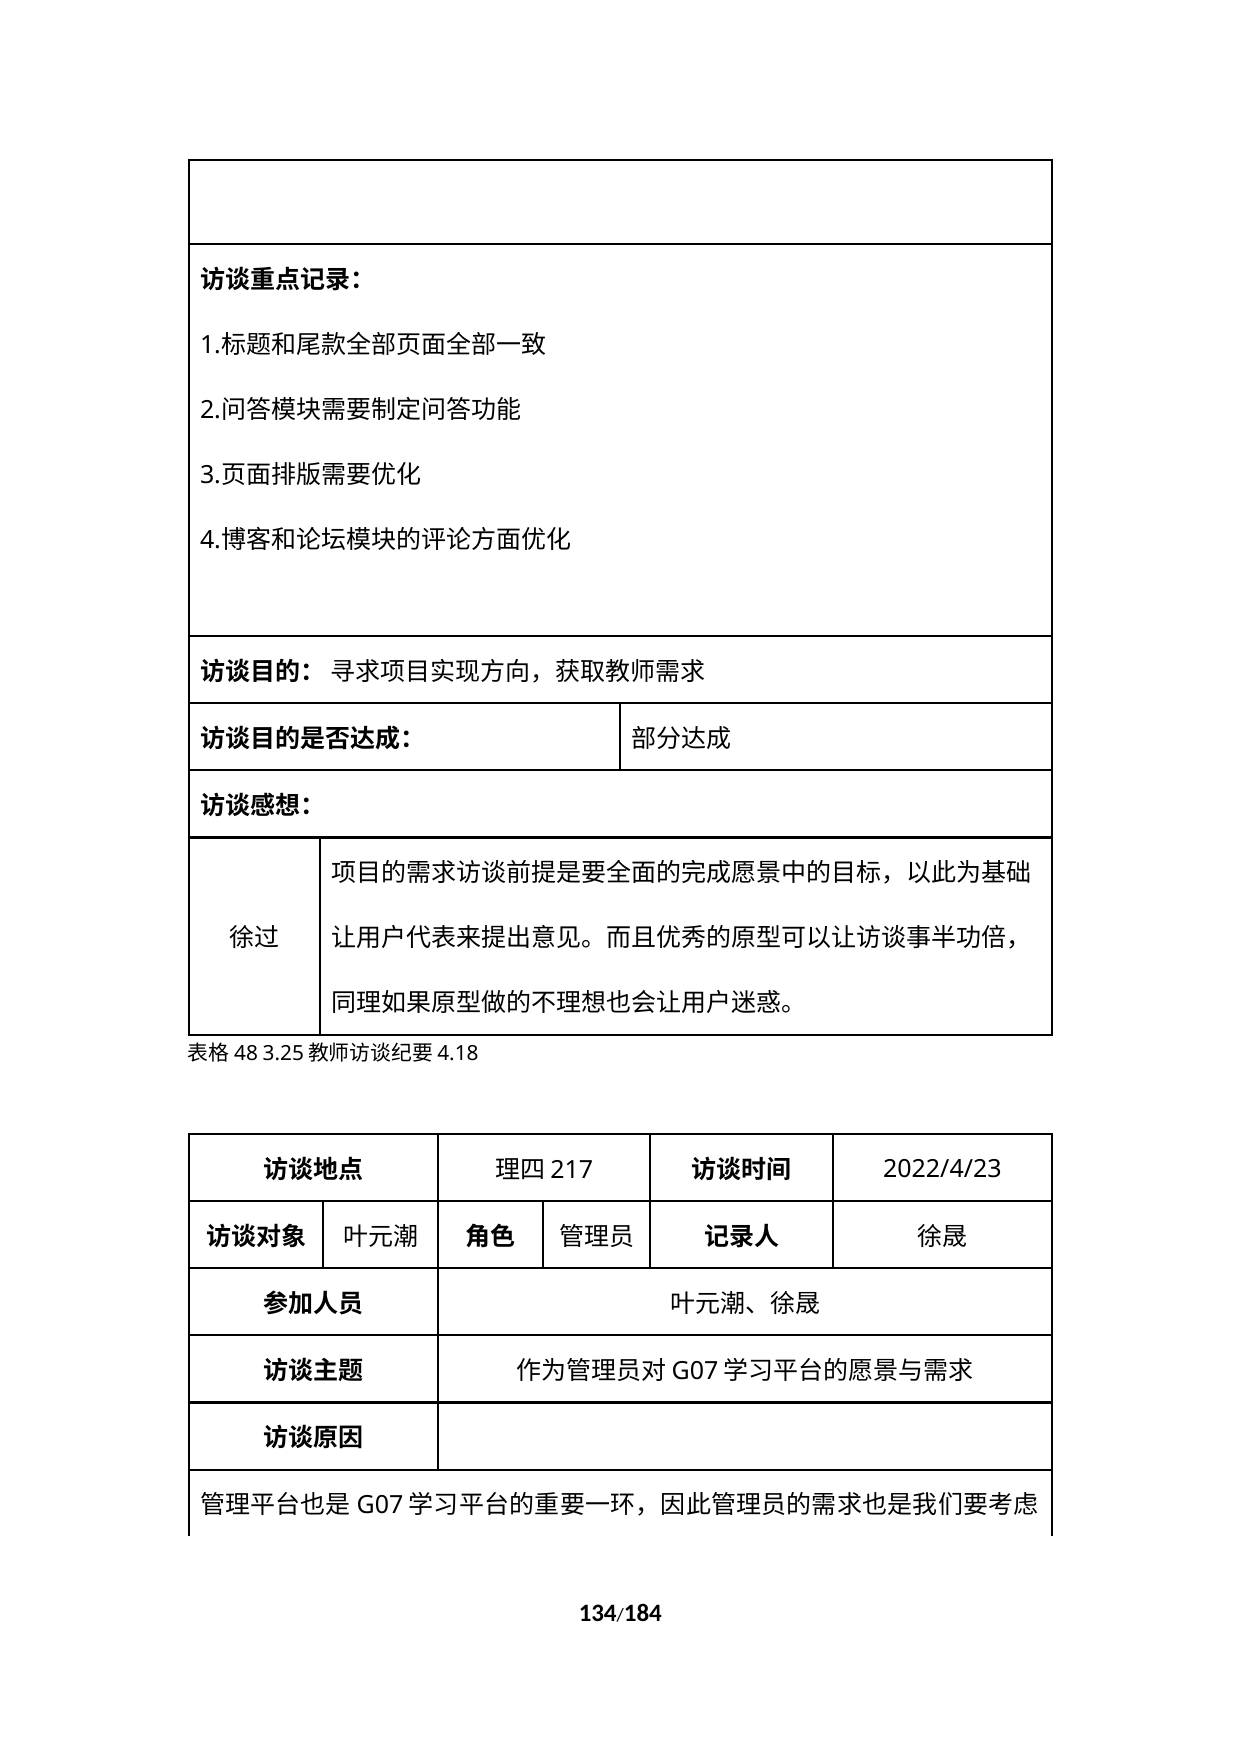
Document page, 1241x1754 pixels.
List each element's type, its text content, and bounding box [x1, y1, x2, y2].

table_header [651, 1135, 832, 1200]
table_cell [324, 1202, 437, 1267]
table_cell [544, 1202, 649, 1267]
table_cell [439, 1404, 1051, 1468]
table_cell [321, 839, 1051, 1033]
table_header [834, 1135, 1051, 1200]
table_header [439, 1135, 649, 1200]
text 表格 48 3.25教师访谈纪要4.18 [187, 1036, 1053, 1068]
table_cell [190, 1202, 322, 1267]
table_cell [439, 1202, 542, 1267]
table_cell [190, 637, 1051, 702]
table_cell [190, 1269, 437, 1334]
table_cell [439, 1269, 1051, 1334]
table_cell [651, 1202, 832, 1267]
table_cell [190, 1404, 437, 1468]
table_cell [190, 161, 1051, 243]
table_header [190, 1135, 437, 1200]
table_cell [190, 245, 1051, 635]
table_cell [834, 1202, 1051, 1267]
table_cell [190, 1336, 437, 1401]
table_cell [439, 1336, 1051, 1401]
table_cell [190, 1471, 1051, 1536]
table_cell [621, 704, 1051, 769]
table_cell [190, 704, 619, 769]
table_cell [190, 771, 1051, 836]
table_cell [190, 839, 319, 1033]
